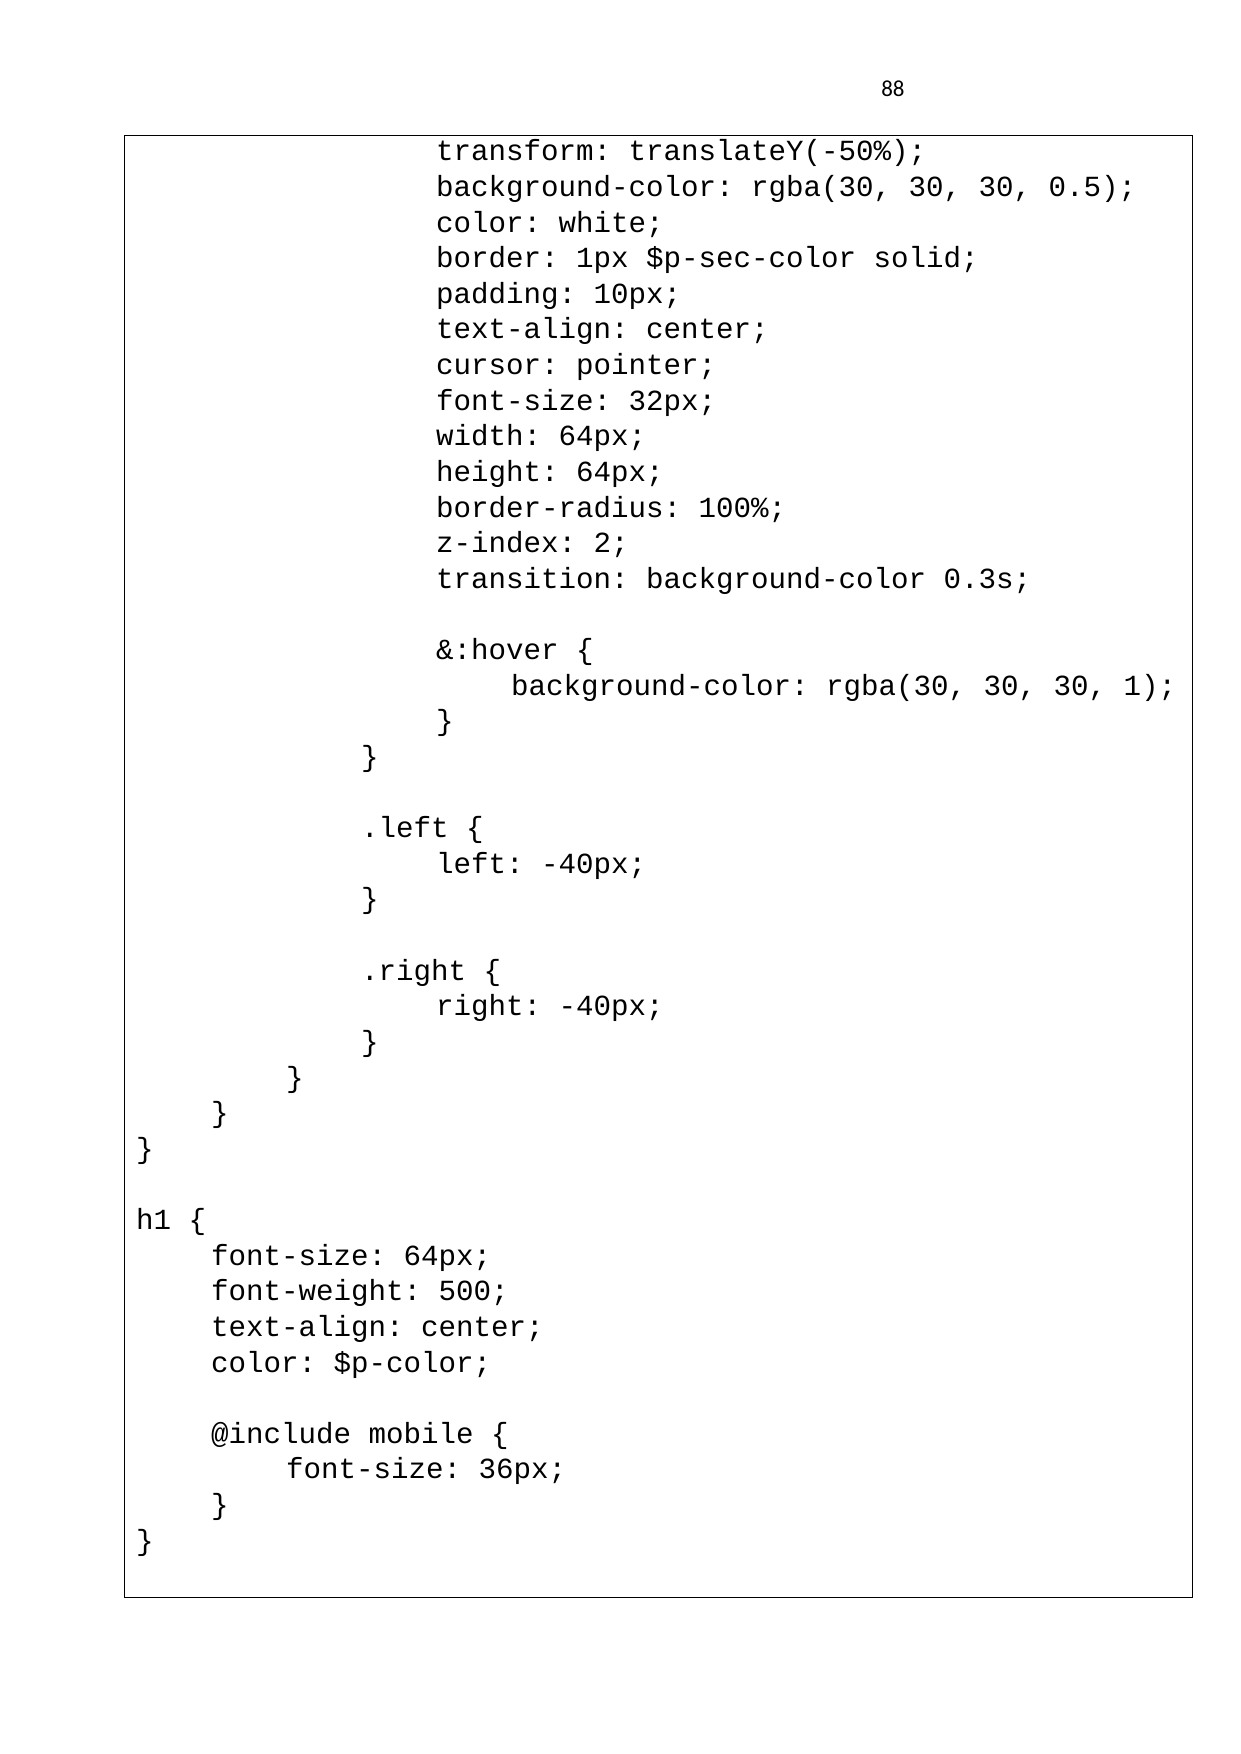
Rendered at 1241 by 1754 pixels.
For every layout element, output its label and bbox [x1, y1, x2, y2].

table_header [125, 136, 1192, 1597]
